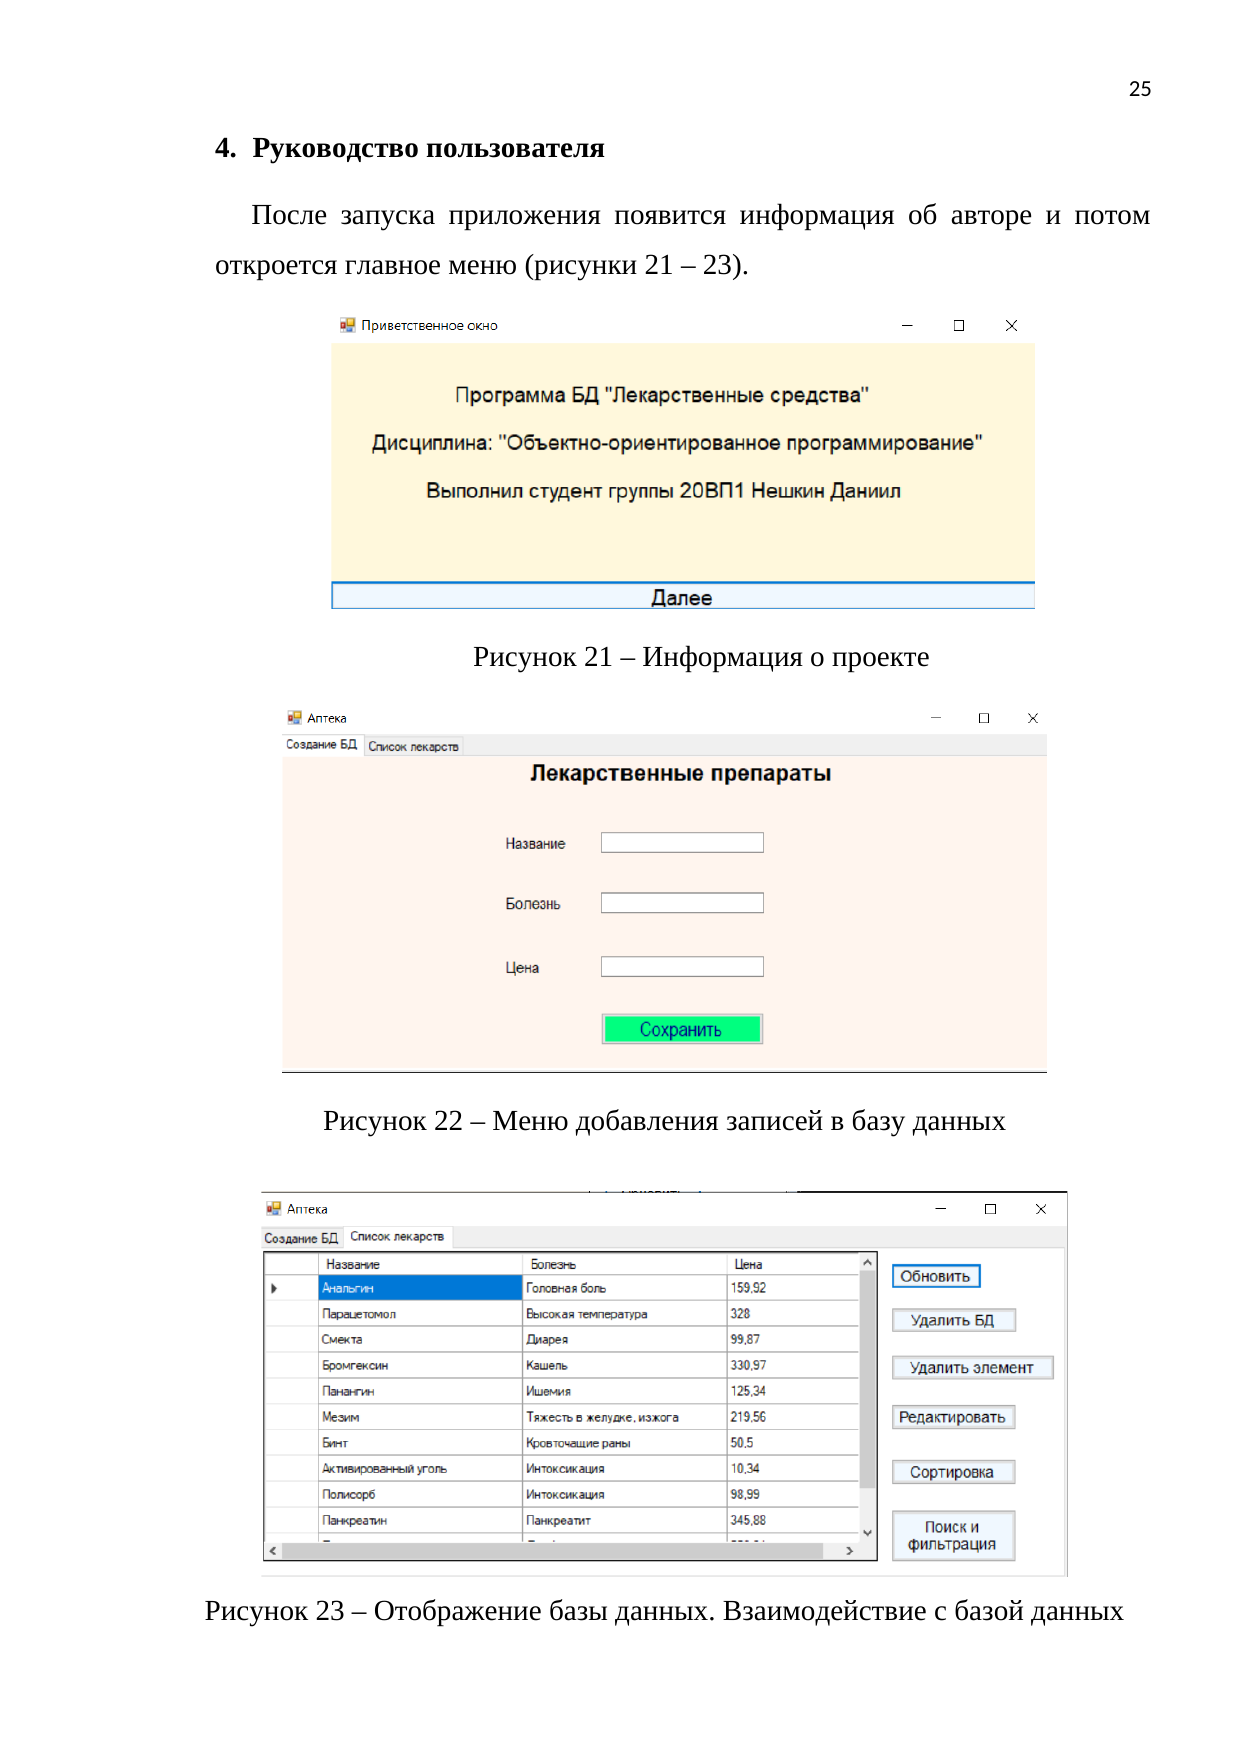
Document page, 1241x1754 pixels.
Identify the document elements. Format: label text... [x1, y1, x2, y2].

text Рисунок 21 – Информация о проекте [215, 639, 1152, 673]
picture [282, 706, 1047, 1073]
picture [331, 314, 1035, 609]
text Рисунок 23 – Отображение базы данных. Взаимодействие с базой данных [177, 1593, 1152, 1626]
list Руководство пользователя [215, 130, 1152, 163]
text Рисунок 22 – Меню добавления записей в базу данных [177, 1103, 1152, 1137]
text После запуска приложения появится информация об авторе и потом откроется главное меню (рисунки 21 – 23). [215, 197, 1152, 281]
picture [261, 1191, 1068, 1577]
